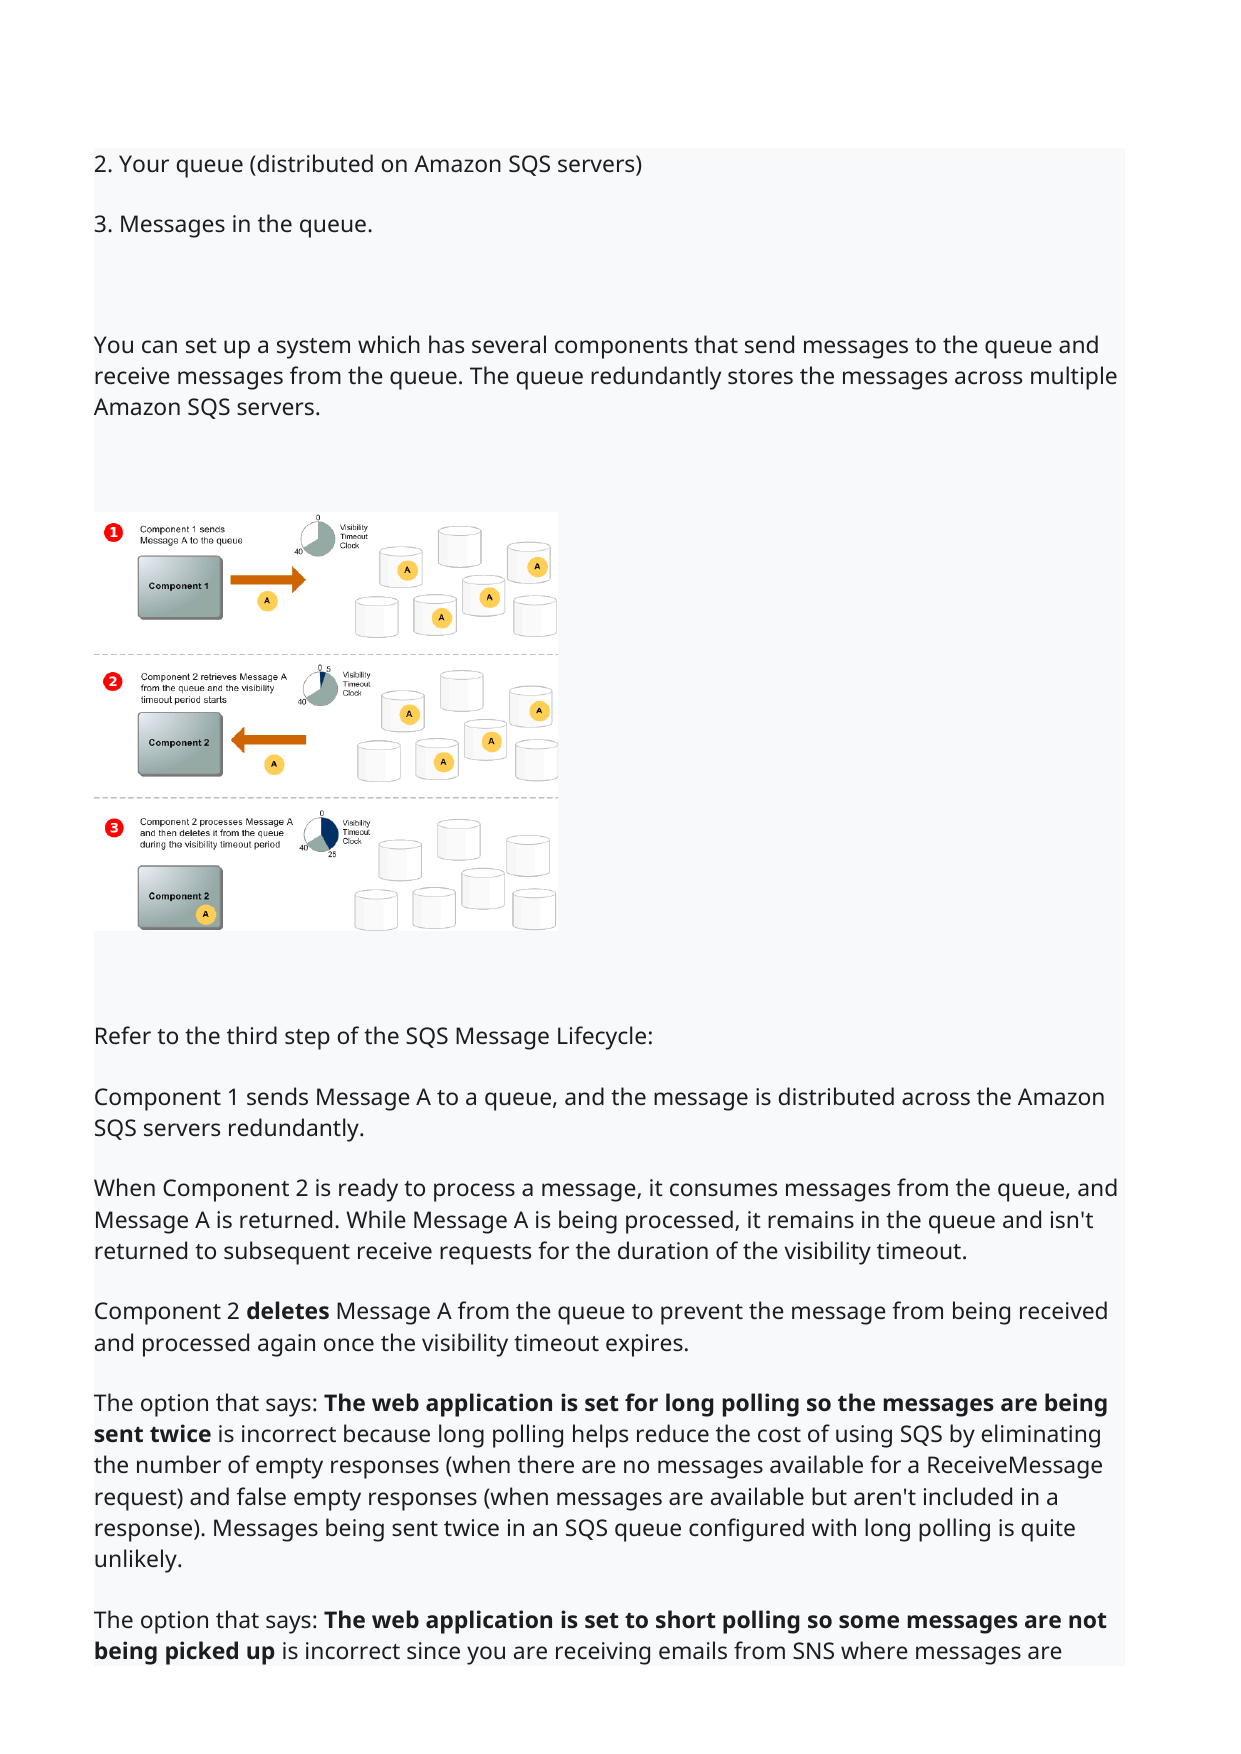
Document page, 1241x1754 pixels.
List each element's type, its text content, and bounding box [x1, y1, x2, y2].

text When Component 2 is ready to process a message, it consumes messages from the queue, and Message A is returned. While Message A is being processed, it remains in the queue and isn't returned to subsequent receive requests for the duration of the visibility timeout. [94, 1172, 1125, 1266]
text Component 1 sends Message A to a queue, and the message is distributed across the Amazon SQS servers redundantly. [94, 1081, 1125, 1143]
text 3. Messages in the queue. [94, 208, 1125, 239]
text You can set up a system which has several components that send messages to the queue and receive messages from the queue. The queue redundantly stores the messages across multiple Amazon SQS servers. [94, 329, 1125, 423]
text The option that says: The web application is set for long polling so the messages are being sent twice is incorrect because long polling helps reduce the cost of using SQS by eliminating the number of empty responses (when there are no messages available for a ReceiveMessage request) and false empty responses (when messages are available but aren't included in a response). Messages being sent twice in an SQS queue configured with long polling is quite unlikely. [94, 1387, 1125, 1574]
text Component 2 deletes Message A from the queue to prevent the message from being received and processed again once the visibility timeout expires. [94, 1295, 1125, 1358]
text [94, 1604, 1125, 1666]
text 2. Your queue (distributed on Amazon SQS servers) [94, 148, 1125, 179]
picture [93, 512, 559, 931]
text Refer to the third step of the SQS Message Lifecycle: [94, 1020, 1125, 1052]
